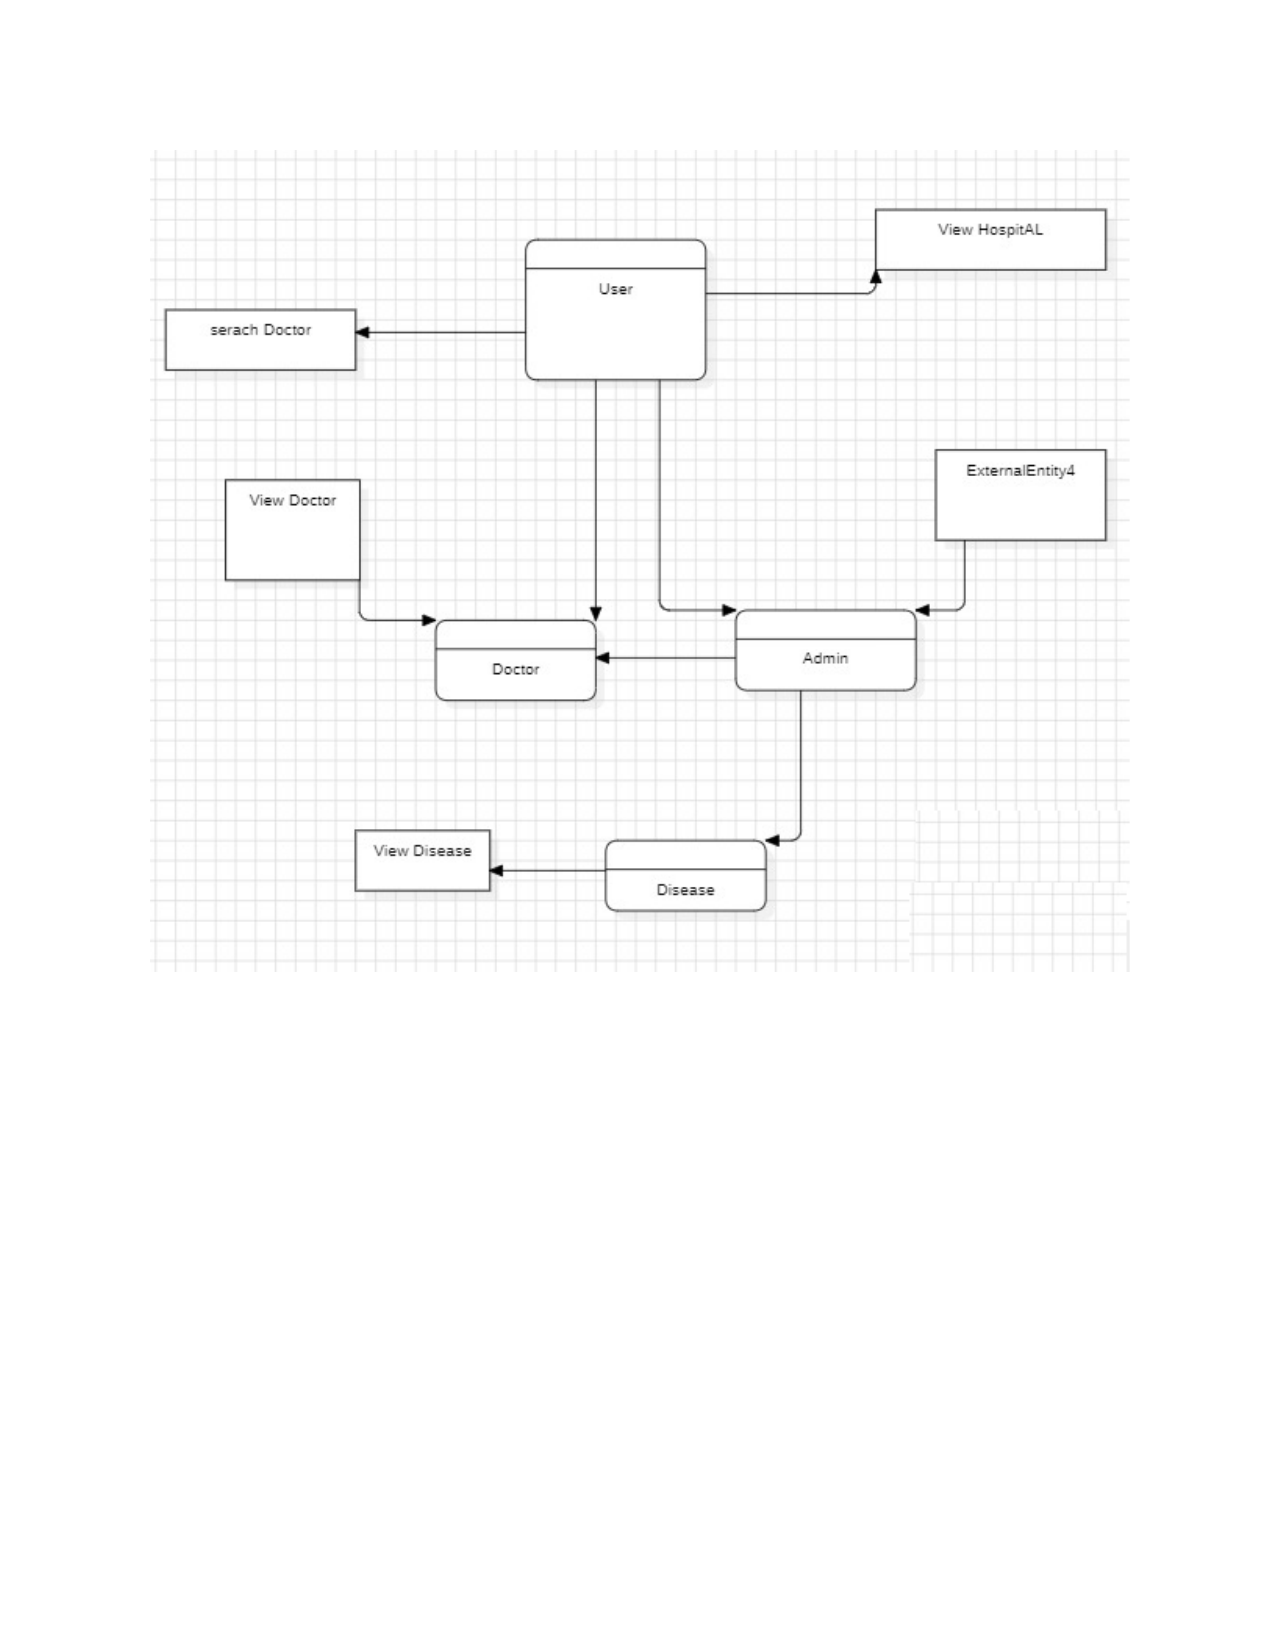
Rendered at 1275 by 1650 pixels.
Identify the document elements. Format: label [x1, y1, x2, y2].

picture [150, 150, 1130, 972]
